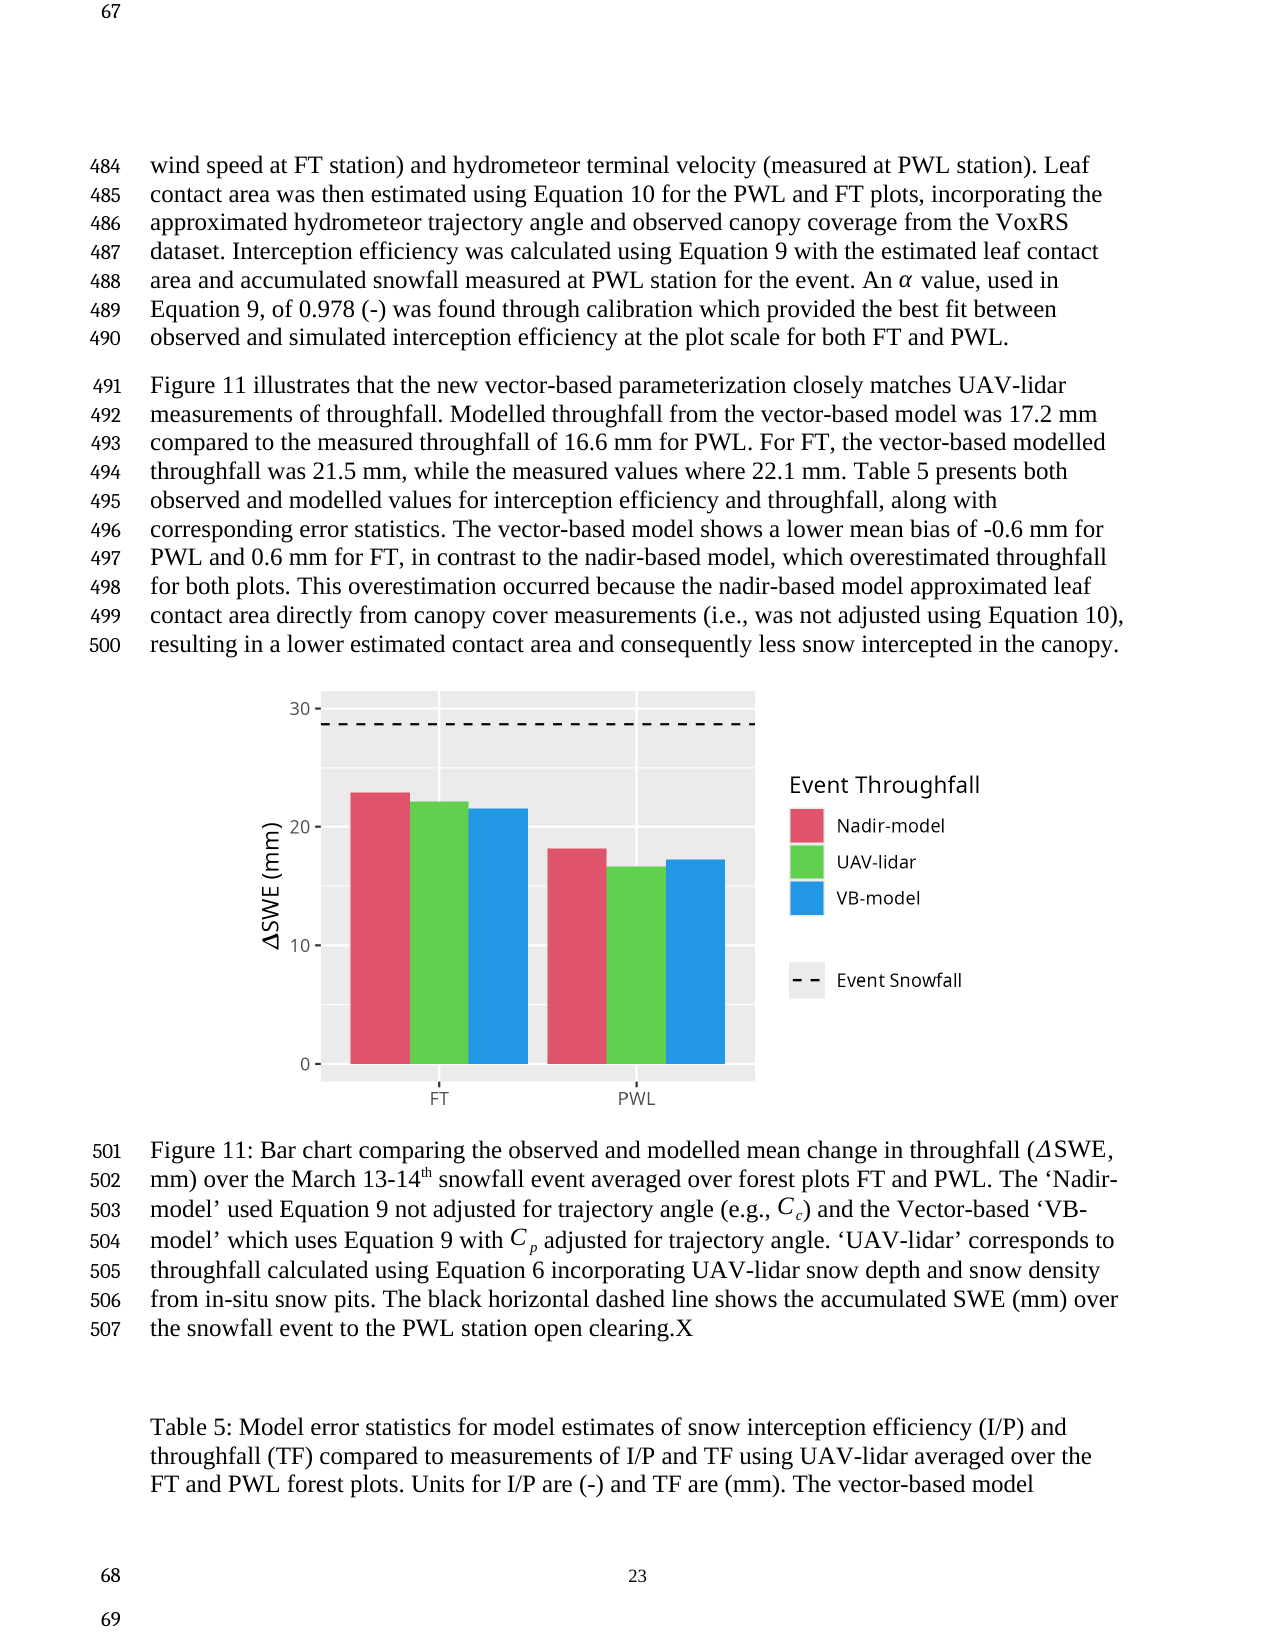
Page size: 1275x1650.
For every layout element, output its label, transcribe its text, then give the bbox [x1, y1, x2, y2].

picture [250, 680, 1003, 1132]
table_header Figure 11: Bar chart comparing the observed and modelled mean change in throughfall (, mm) over the March 13-14th snowfall event averaged over forest plots FT and PWL. The ‘Nadir-model’ used Equation 9 not adjusted for trajectory angle (e.g., ) and the Vector-based ‘VB-model’ which uses Equation 9 with adjusted for trajectory angle. ‘UAV-lidar’ corresponds to throughfall calculated using Equation 6 incorporating UAV-lidar snow depth and snow density from in-situ snow pits. The black horizontal dashed line shows the accumulated SWE (mm) over the snowfall event to the PWL station open clearing. [139, 676, 1114, 1135]
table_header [139, 1363, 1114, 1498]
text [150, 150, 1125, 351]
text Figure 11 illustrates that the new vector-based parameterization closely matches UAV-lidar measurements of throughfall. Modelled throughfall from the vector-based model was 17.2 mm compared to the measured throughfall of 16.6 mm for PWL. For FT, the vector-based modelled throughfall was 21.5 mm, while the measured values where 22.1 mm. Table 5 presents both observed and modelled values for interception efficiency and throughfall, along with corresponding error statistics. The vector-based model shows a lower mean bias of -0.6 mm for PWL and 0.6 mm for FT, in contrast to the nadir-based model, which overestimated throughfall for both plots. This overestimation occurred because the nadir-based model approximated leaf contact area directly from canopy cover measurements (i.e., was not adjusted using Equation 10), resulting in a lower estimated contact area and consequently less snow intercepted in the canopy. [150, 370, 1125, 657]
